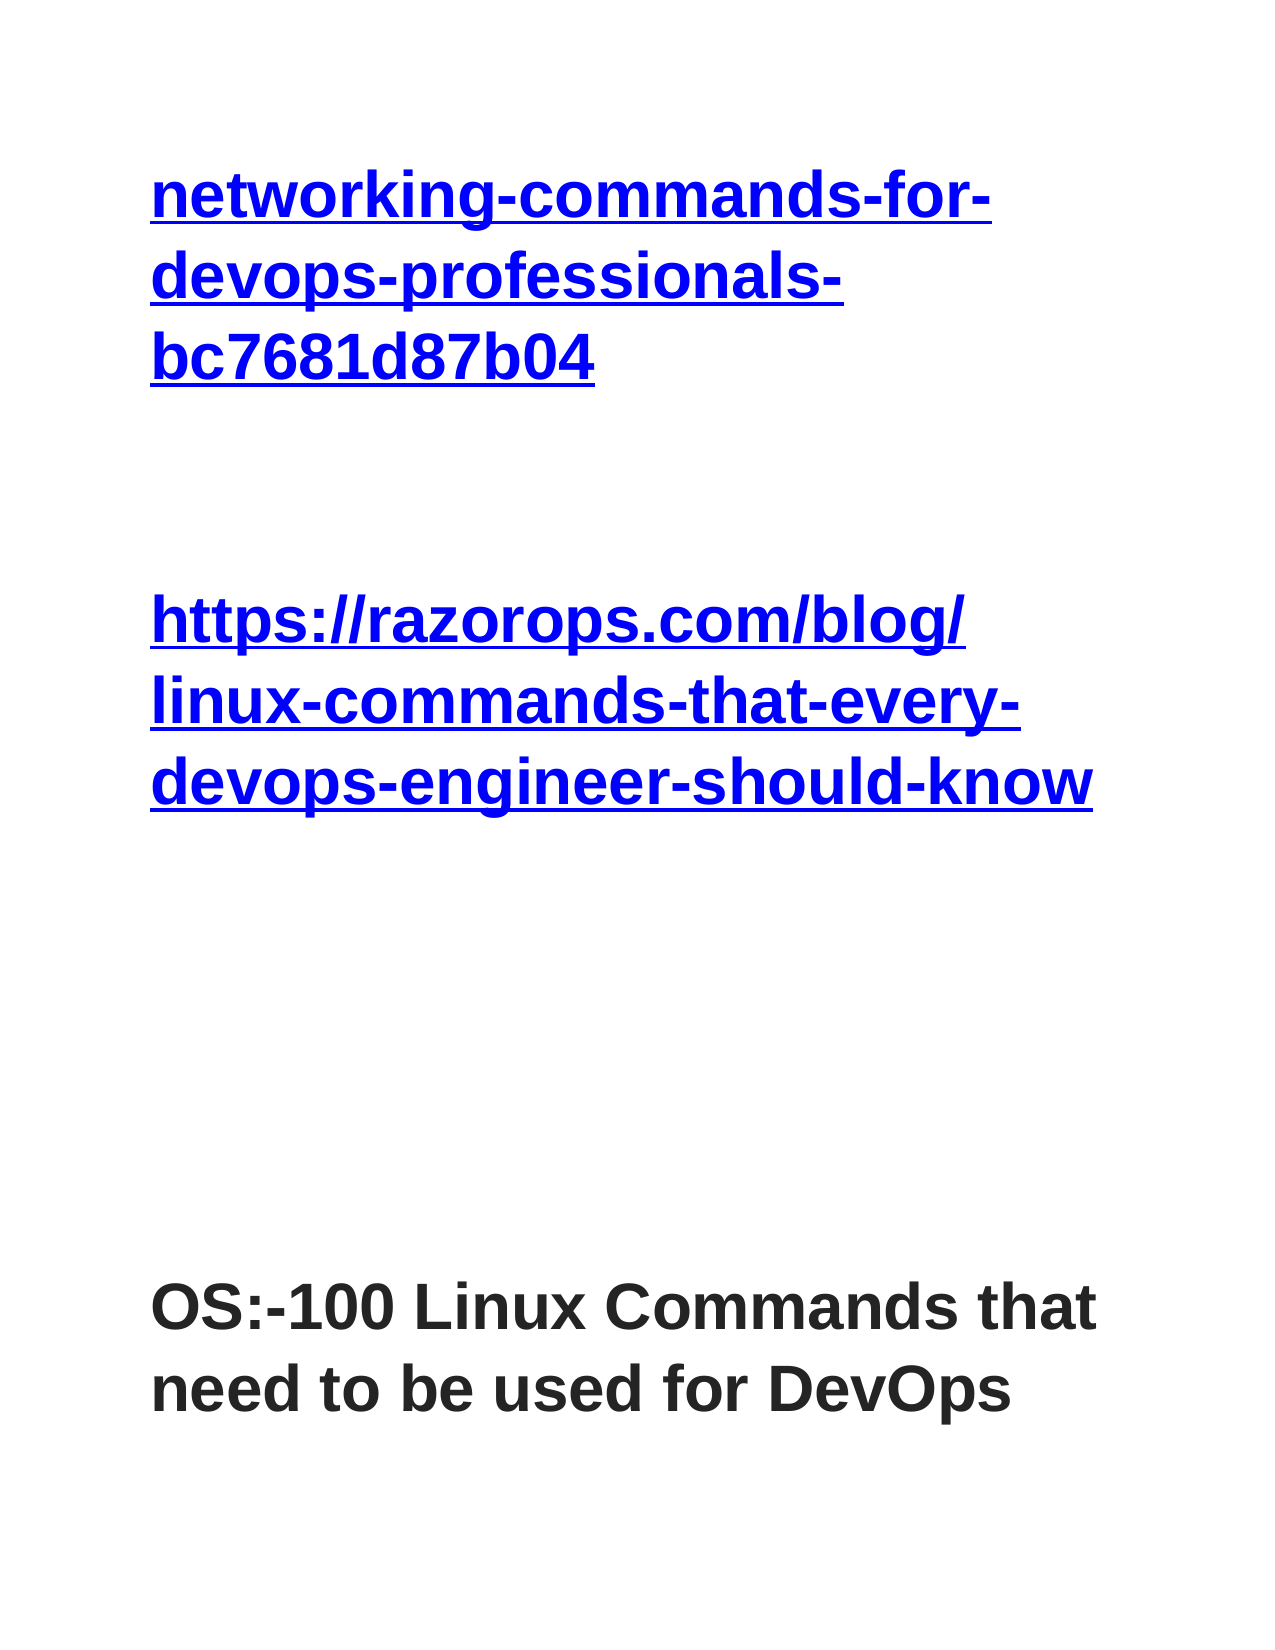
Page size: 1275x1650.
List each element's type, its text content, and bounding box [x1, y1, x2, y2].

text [150, 150, 1125, 394]
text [150, 1262, 1125, 1425]
text https://razorops.com/blog/linux-commands-that-every-devops-engineer-should-know [150, 575, 1125, 819]
